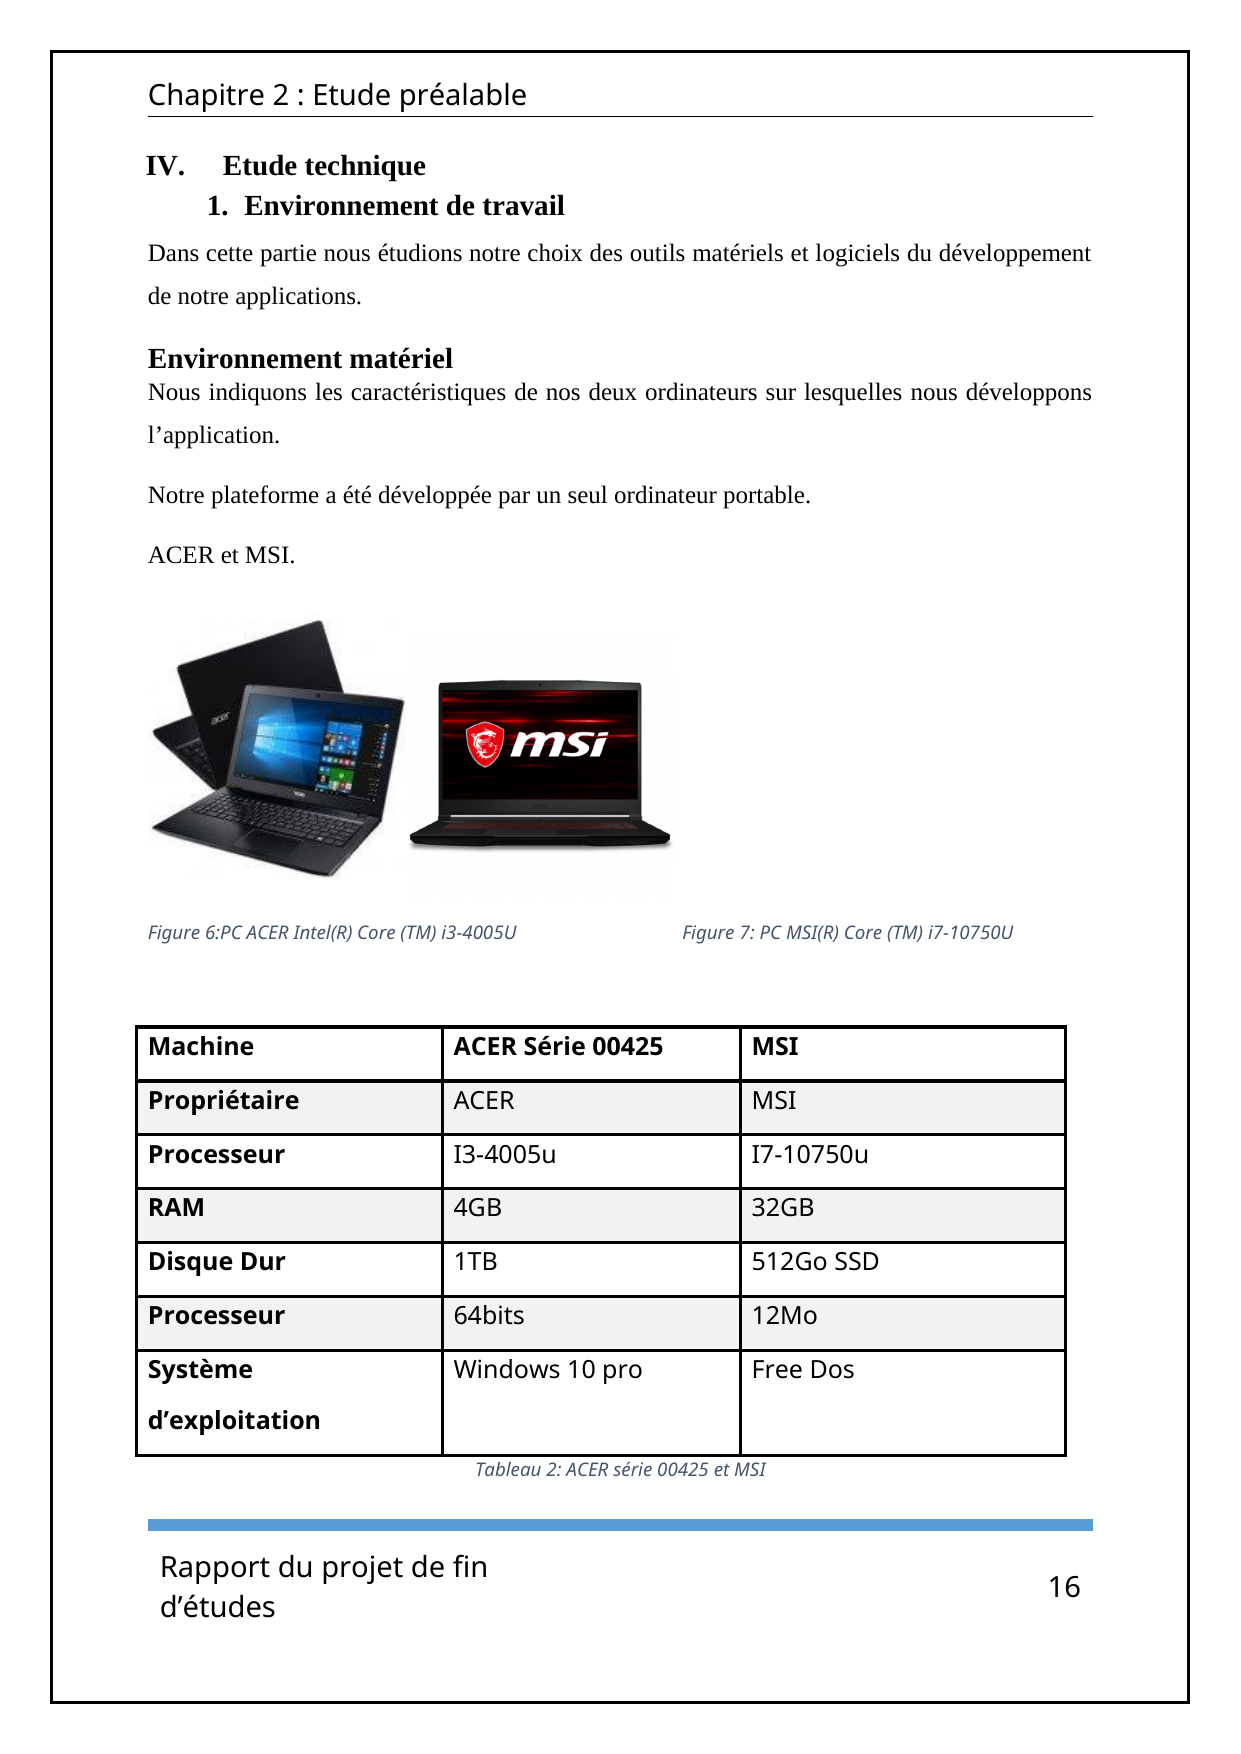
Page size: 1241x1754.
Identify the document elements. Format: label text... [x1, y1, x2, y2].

table_cell 4GB [444, 1190, 739, 1241]
table_cell Processeur [138, 1136, 441, 1187]
table_cell 64bits [444, 1298, 739, 1348]
table_cell 1TB [444, 1244, 739, 1295]
table_cell I3-4005u [444, 1136, 739, 1187]
table_cell 32GB [742, 1190, 1064, 1241]
text Nous indiquons les caractéristiques de nos deux ordinateurs sur lesquelles nous développons l’application. [148, 377, 1093, 449]
table_cell Disque Dur [138, 1244, 441, 1295]
table_cell 512Go SSD [742, 1244, 1064, 1295]
table_cell ACER [444, 1083, 739, 1133]
text Notre plateforme a été développée par un seul ordinateur portable. [148, 480, 1093, 509]
table_cell I7-10750u [742, 1136, 1064, 1187]
table_header ACER Série 00425 [444, 1029, 739, 1079]
table_cell Free Dos [742, 1352, 1064, 1453]
text Dans cette partie nous étudions notre choix des outils matériels et logiciels du développement de notre applications. [148, 238, 1093, 310]
table_cell 12Mo [742, 1298, 1064, 1348]
table_cell Processeur [138, 1298, 441, 1348]
subtitle Environnement matériel [148, 341, 1093, 375]
table_cell RAM [138, 1190, 441, 1241]
table_header Machine [138, 1029, 441, 1079]
subtitle Environnement de travail [207, 188, 1093, 221]
table_cell Système d’exploitation [138, 1352, 441, 1453]
table_header MSI [742, 1029, 1064, 1079]
text ACER et MSI. [148, 540, 1093, 569]
subtitle Etude technique [185, 148, 1093, 181]
table_cell Windows 10 pro [444, 1352, 739, 1453]
table_cell Propriétaire [138, 1083, 441, 1133]
table_cell MSI [742, 1083, 1064, 1133]
picture [147, 599, 675, 900]
